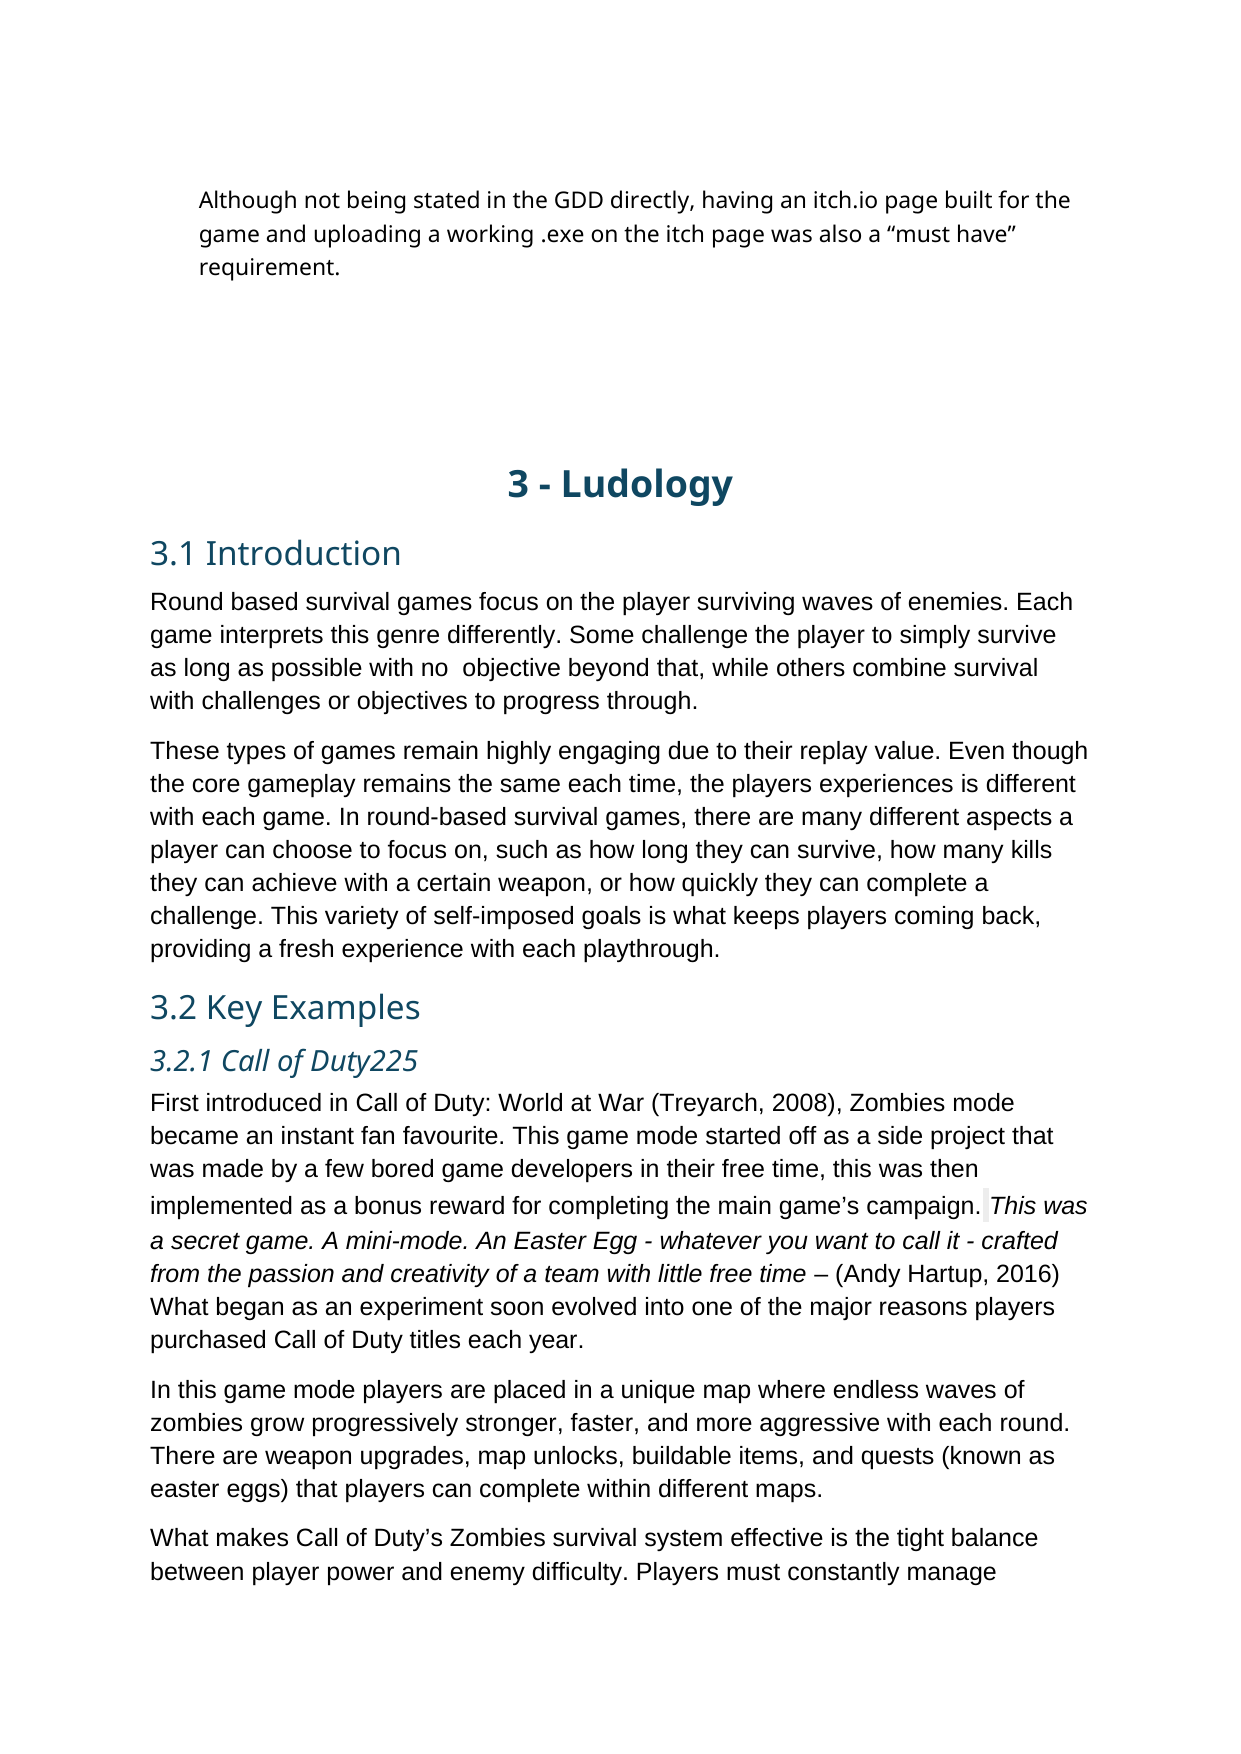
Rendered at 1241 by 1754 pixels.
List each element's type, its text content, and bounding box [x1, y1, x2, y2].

subtitle 3.1 Introduction [150, 529, 1090, 575]
text First introduced in Call of Duty: World at War (Treyarch, 2008), Zombies mode became an instant fan favourite. This game mode started off as a side project that was made by a few bored game developers in their free time, this was then implemented as a bonus reward for completing the main game’s campaign. This was a secret game. A mini-mode. An Easter Egg - whatever you want to call it - crafted from the passion and creativity of a team with little free time – (Andy Hartup, 2016) What began as an experiment soon evolved into one of the major reasons players purchased Call of Duty titles each year. [150, 1088, 1090, 1354]
subtitle 3 - Ludology [150, 458, 1090, 509]
text In this game mode players are placed in a unique map where endless waves of zombies grow progressively stronger, faster, and more aggressive with each round. There are weapon upgrades, map unlocks, buildable items, and quests (known as easter eggs) that players can complete within different maps. [150, 1375, 1090, 1502]
subtitle 3.2.1 Call of Duty225 [150, 1041, 1090, 1080]
text Round based survival games focus on the player surviving waves of enemies. Each game interprets this genre differently. Some challenge the player to simply survive as long as possible with no objective beyond that, while others combine survival with challenges or objectives to progress through. [150, 587, 1090, 715]
list Although not being stated in the GDD directly, having an itch.io page built for the game and uploading a working .exe on the itch page was also a “must have” requirement. [198, 184, 1090, 282]
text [150, 1523, 1090, 1585]
text These types of games remain highly engaging due to their replay value. Even though the core gameplay remains the same each time, the players experiences is different with each game. In round-based survival games, there are many different aspects a player can choose to focus on, such as how long they can survive, how many kills they can achieve with a certain weapon, or how quickly they can complete a challenge. This variety of self-imposed goals is what keeps players coming back, providing a fresh experience with each playthrough. [150, 736, 1090, 962]
subtitle 3.2 Key Examples [150, 983, 1090, 1029]
